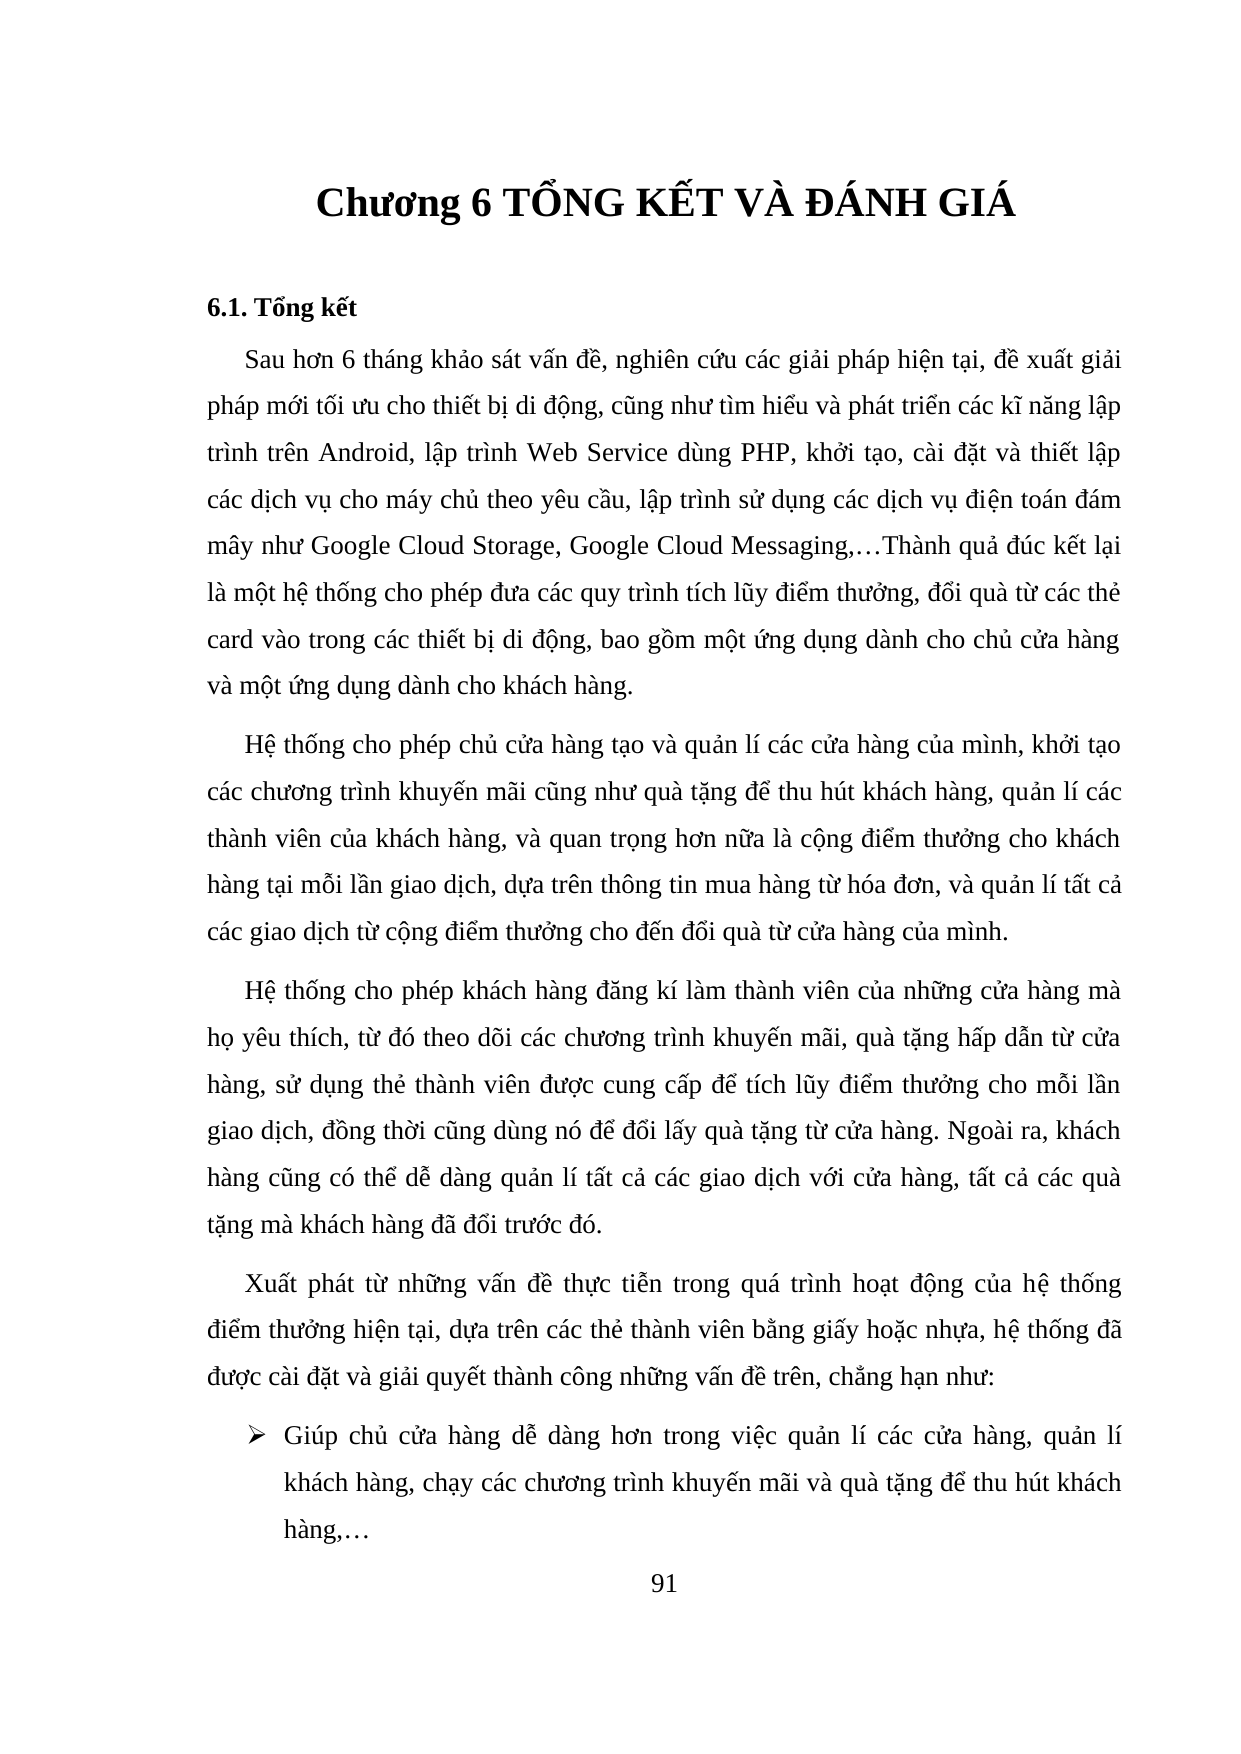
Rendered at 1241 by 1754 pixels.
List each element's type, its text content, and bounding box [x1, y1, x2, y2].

text Xuất phát từ những vấn đề thực tiễn trong quá trình hoạt động của hệ thống điểm thưởng hiện tại, dựa trên các thẻ thành viên bằng giấy hoặc nhựa, hệ thống đã được cài đặt và giải quyết thành công những vấn đề trên, chẳng hạn như: [207, 1267, 1122, 1391]
text Hệ thống cho phép khách hàng đăng kí làm thành viên của những cửa hàng mà họ yêu thích, từ đó theo dõi các chương trình khuyến mãi, quà tặng hấp dẫn từ cửa hàng, sử dụng thẻ thành viên được cung cấp để tích lũy điểm thưởng cho mỗi lần giao dịch, đồng thời cũng dùng nó để đổi lấy quà tặng từ cửa hàng. Ngoài ra, khách hàng cũng có thể dễ dàng quản lí tất cả các giao dịch với cửa hàng, tất cả các quà tặng mà khách hàng đã đổi trước đó. [207, 974, 1122, 1239]
subtitle 6.1. Tổng kết [207, 291, 1122, 322]
subtitle TỔNG KẾT VÀ ĐÁNH GIÁ [207, 177, 1122, 225]
text Hệ thống cho phép chủ cửa hàng tạo và quản lí các cửa hàng của mình, khởi tạo các chương trình khuyến mãi cũng như quà tặng để thu hút khách hàng, quản lí các thành viên của khách hàng, và quan trọng hơn nữa là cộng điểm thưởng cho khách hàng tại mỗi lần giao dịch, dựa trên thông tin mua hàng từ hóa đơn, và quản lí tất cả các giao dịch từ cộng điểm thưởng cho đến đổi quà từ cửa hàng của mình. [207, 728, 1122, 946]
list Giúp chủ cửa hàng dễ dàng hơn trong việc quản lí các cửa hàng, quản lí khách hàng, chạy các chương trình khuyến mãi và quà tặng để thu hút khách hàng,… [246, 1419, 1122, 1544]
text Sau hơn 6 tháng khảo sát vấn đề, nghiên cứu các giải pháp hiện tại, đề xuất giải pháp mới tối ưu cho thiết bị di động, cũng như tìm hiểu và phát triển các kĩ năng lập trình trên Android, lập trình Web Service dùng PHP, khởi tạo, cài đặt và thiết lập các dịch vụ cho máy chủ theo yêu cầu, lập trình sử dụng các dịch vụ điện toán đám mây như Google Cloud Storage, Google Cloud Messaging,…Thành quả đúc kết lại là một hệ thống cho phép đưa các quy trình tích lũy điểm thưởng, đổi quà từ các thẻ card vào trong các thiết bị di động, bao gồm một ứng dụng dành cho chủ cửa hàng và một ứng dụng dành cho khách hàng. [207, 343, 1122, 701]
